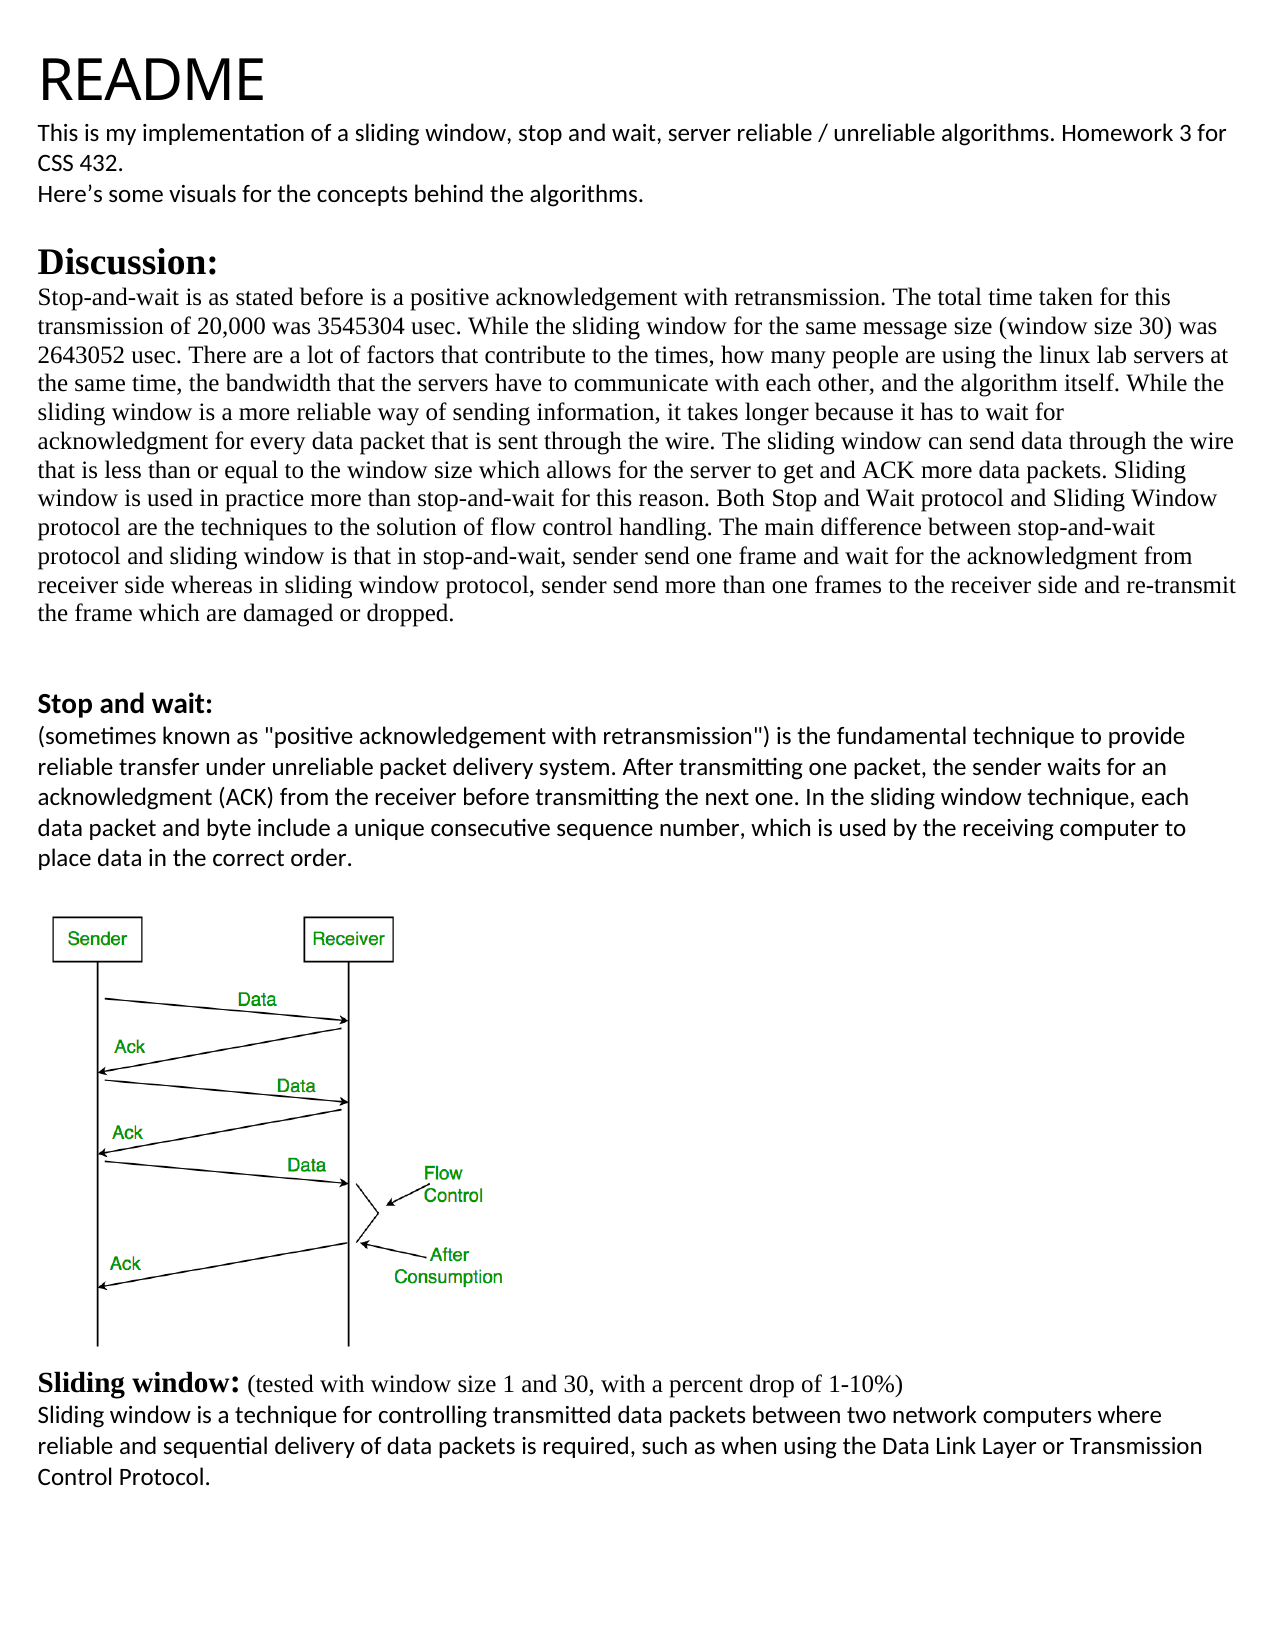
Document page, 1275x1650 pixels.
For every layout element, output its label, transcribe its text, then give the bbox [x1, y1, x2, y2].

text (sometimes known as "positive acknowledgement with retransmission") is the fundamental technique to provide reliable transfer under unreliable packet delivery system. After transmitting one packet, the sender waits for an acknowledgment (ACK) from the receiver before transmitting the next one. In the sliding window technique, each data packet and byte include a unique consecutive sequence number, which is used by the receiving computer to place data in the correct order. [37, 720, 1237, 873]
text Sliding window: (tested with window size 1 and 30, with a percent drop of 1-10%) [37, 1361, 1237, 1399]
title README [37, 37, 1237, 117]
text Stop and wait: [37, 685, 1237, 720]
text Here’s some visuals for the concepts behind the algorithms. [37, 178, 1237, 208]
picture [37, 901, 526, 1362]
text Discussion: [37, 239, 1237, 282]
text This is my implementation of a sliding window, stop and wait, server reliable / unreliable algorithms. Homework 3 for CSS 432. [37, 117, 1237, 178]
text Stop-and-wait is as stated before is a positive acknowledgement with retransmission. The total time taken for this transmission of 20,000 was 3545304 usec. While the sliding window for the same message size (window size 30) was 2643052 usec. There are a lot of factors that contribute to the times, how many people are using the linux lab servers at the same time, the bandwidth that the servers have to communicate with each other, and the algorithm itself. While the sliding window is a more reliable way of sending information, it takes longer because it has to wait for acknowledgment for every data packet that is sent through the wire. The sliding window can send data through the wire that is less than or equal to the window size which allows for the server to get and ACK more data packets. Sliding window is used in practice more than stop-and-wait for this reason. Both Stop and Wait protocol and Sliding Window protocol are the techniques to the solution of flow control handling. The main difference between stop-and-wait protocol and sliding window is that in stop-and-wait, sender send one frame and wait for the acknowledgment from receiver side whereas in sliding window protocol, sender send more than one frames to the receiver side and re-transmit the frame which are damaged or dropped. [37, 282, 1237, 627]
text Sliding window is a technique for controlling transmitted data packets between two network computers where reliable and sequential delivery of data packets is required, such as when using the Data Link Layer or Transmission Control Protocol. [37, 1399, 1237, 1491]
